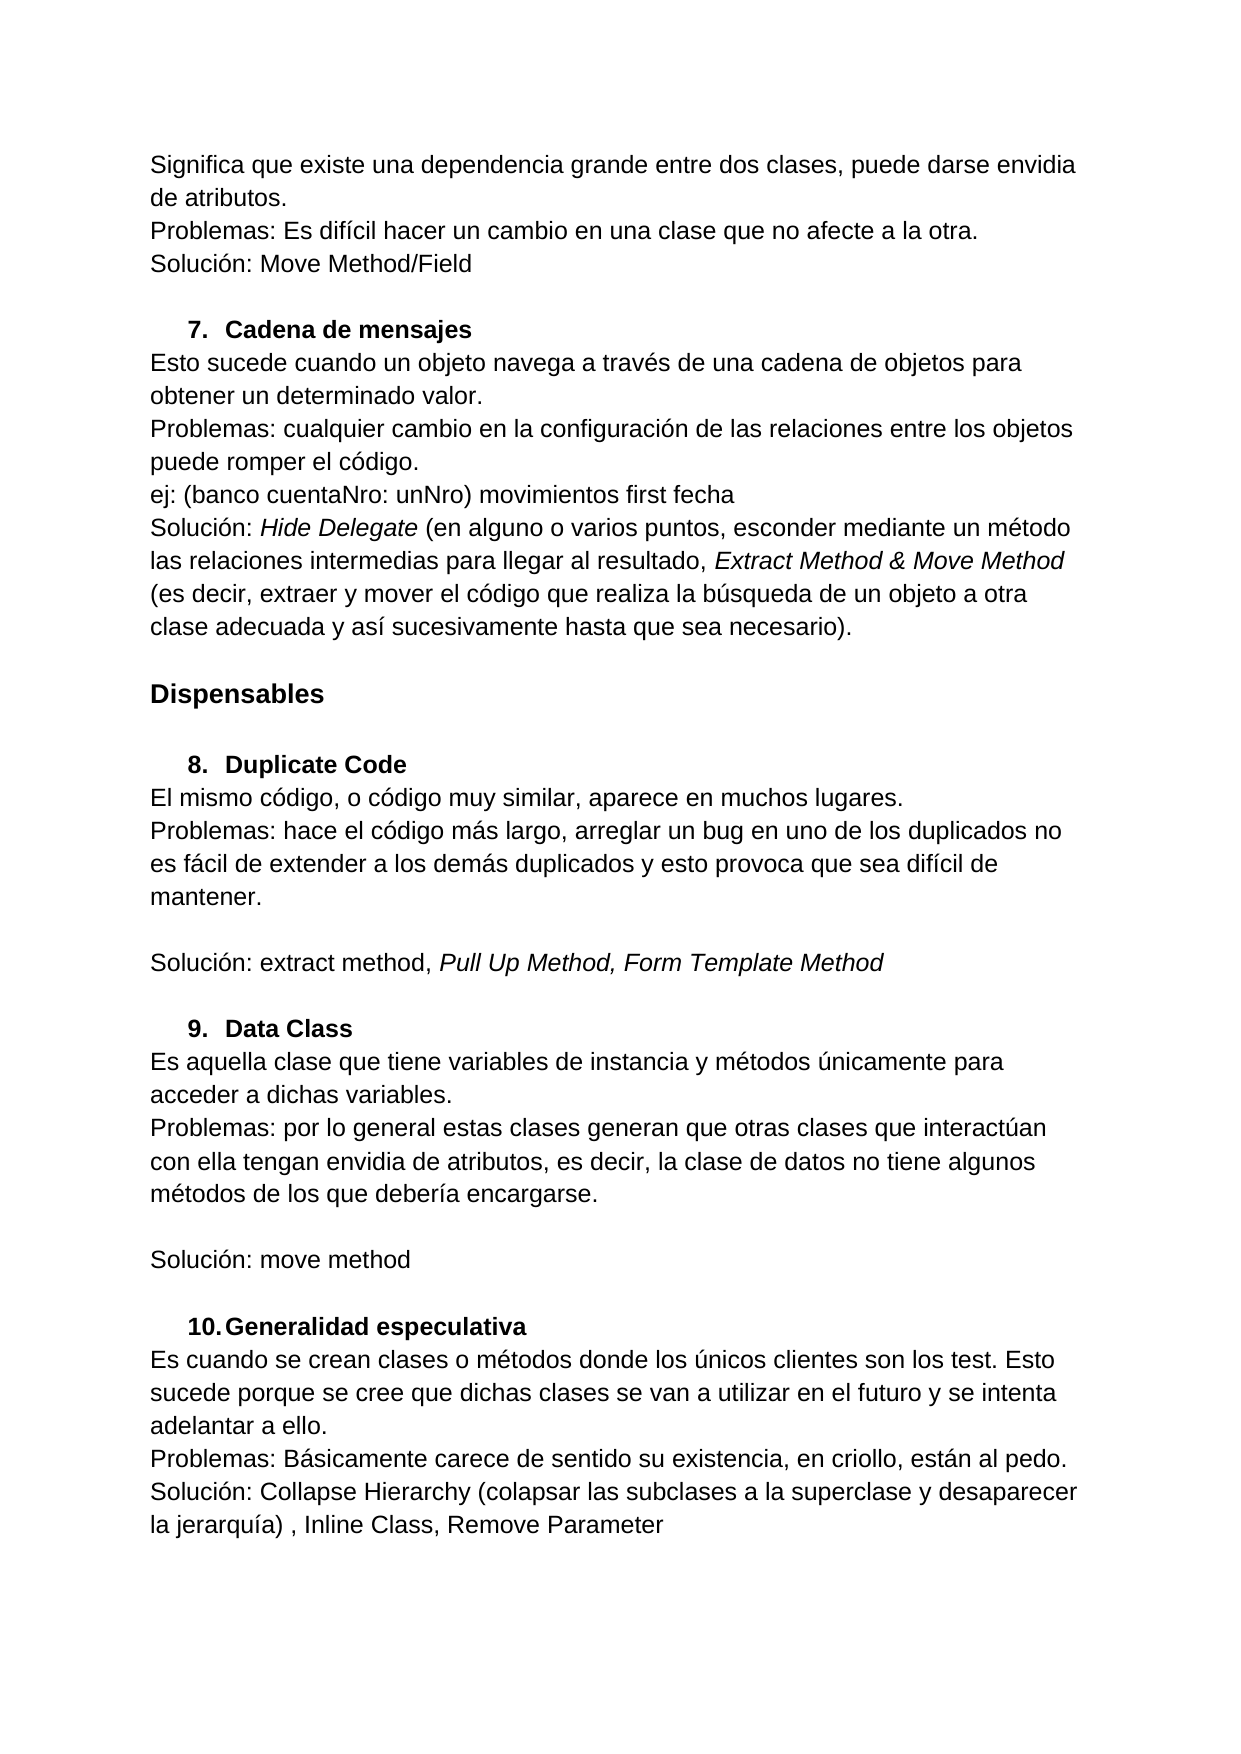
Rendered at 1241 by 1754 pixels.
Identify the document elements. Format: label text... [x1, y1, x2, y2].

text Solución: Collapse Hierarchy (colapsar las subclases a la superclase y desaparecer la jerarquía) , Inline Class, Remove Parameter [150, 1477, 1090, 1538]
text Es aquella clase que tiene variables de instancia y métodos únicamente para acceder a dichas variables. [150, 1047, 1090, 1109]
text Problemas: Básicamente carece de sentido su existencia, en criollo, están al pedo. [150, 1444, 1090, 1472]
text Problemas: Es difícil hacer un cambio en una clase que no afecte a la otra. [150, 216, 1090, 245]
text Solución: Hide Delegate (en alguno o varios puntos, esconder mediante un método las relaciones intermedias para llegar al resultado, Extract Method & Move Method (es decir, extraer y mover el código que realiza la búsqueda de un objeto a otra clase adecuada y así sucesivamente hasta que sea necesario). [150, 513, 1090, 641]
text Significa que existe una dependencia grande entre dos clases, puede darse envidia de atributos. [150, 150, 1090, 212]
text Dispensables [150, 678, 1090, 709]
text El mismo código, o código muy similar, aparece en muchos lugares. [150, 783, 1090, 812]
text Es cuando se crean clases o métodos donde los únicos clientes son los test. Esto sucede porque se cree que dichas clases se van a utilizar en el futuro y se intenta adelantar a ello. [150, 1344, 1090, 1439]
text Esto sucede cuando un objeto navega a través de una cadena de objetos para obtener un determinado valor. [150, 348, 1090, 410]
text Solución: extract method, Pull Up Method, Form Template Method [150, 948, 1090, 977]
text Problemas: hace el código más largo, arreglar un bug en uno de los duplicados no es fácil de extender a los demás duplicados y esto provoca que sea difícil de mantener. [150, 816, 1090, 911]
text ej: (banco cuentaNro: unNro) movimientos first fecha [150, 480, 1090, 509]
list Duplicate Code [187, 750, 1090, 779]
list Generalidad especulativa [187, 1312, 1090, 1340]
text Solución: Move Method/Field [150, 249, 1090, 278]
text Problemas: cualquier cambio en la configuración de las relaciones entre los objetos puede romper el código. [150, 414, 1090, 476]
list Data Class [187, 1014, 1090, 1043]
text Problemas: por lo general estas clases generan que otras clases que interactúan con ella tengan envidia de atributos, es decir, la clase de datos no tiene algunos métodos de los que debería encargarse. [150, 1113, 1090, 1208]
list Cadena de mensajes [187, 315, 1090, 344]
text Solución: move method [150, 1246, 1090, 1274]
